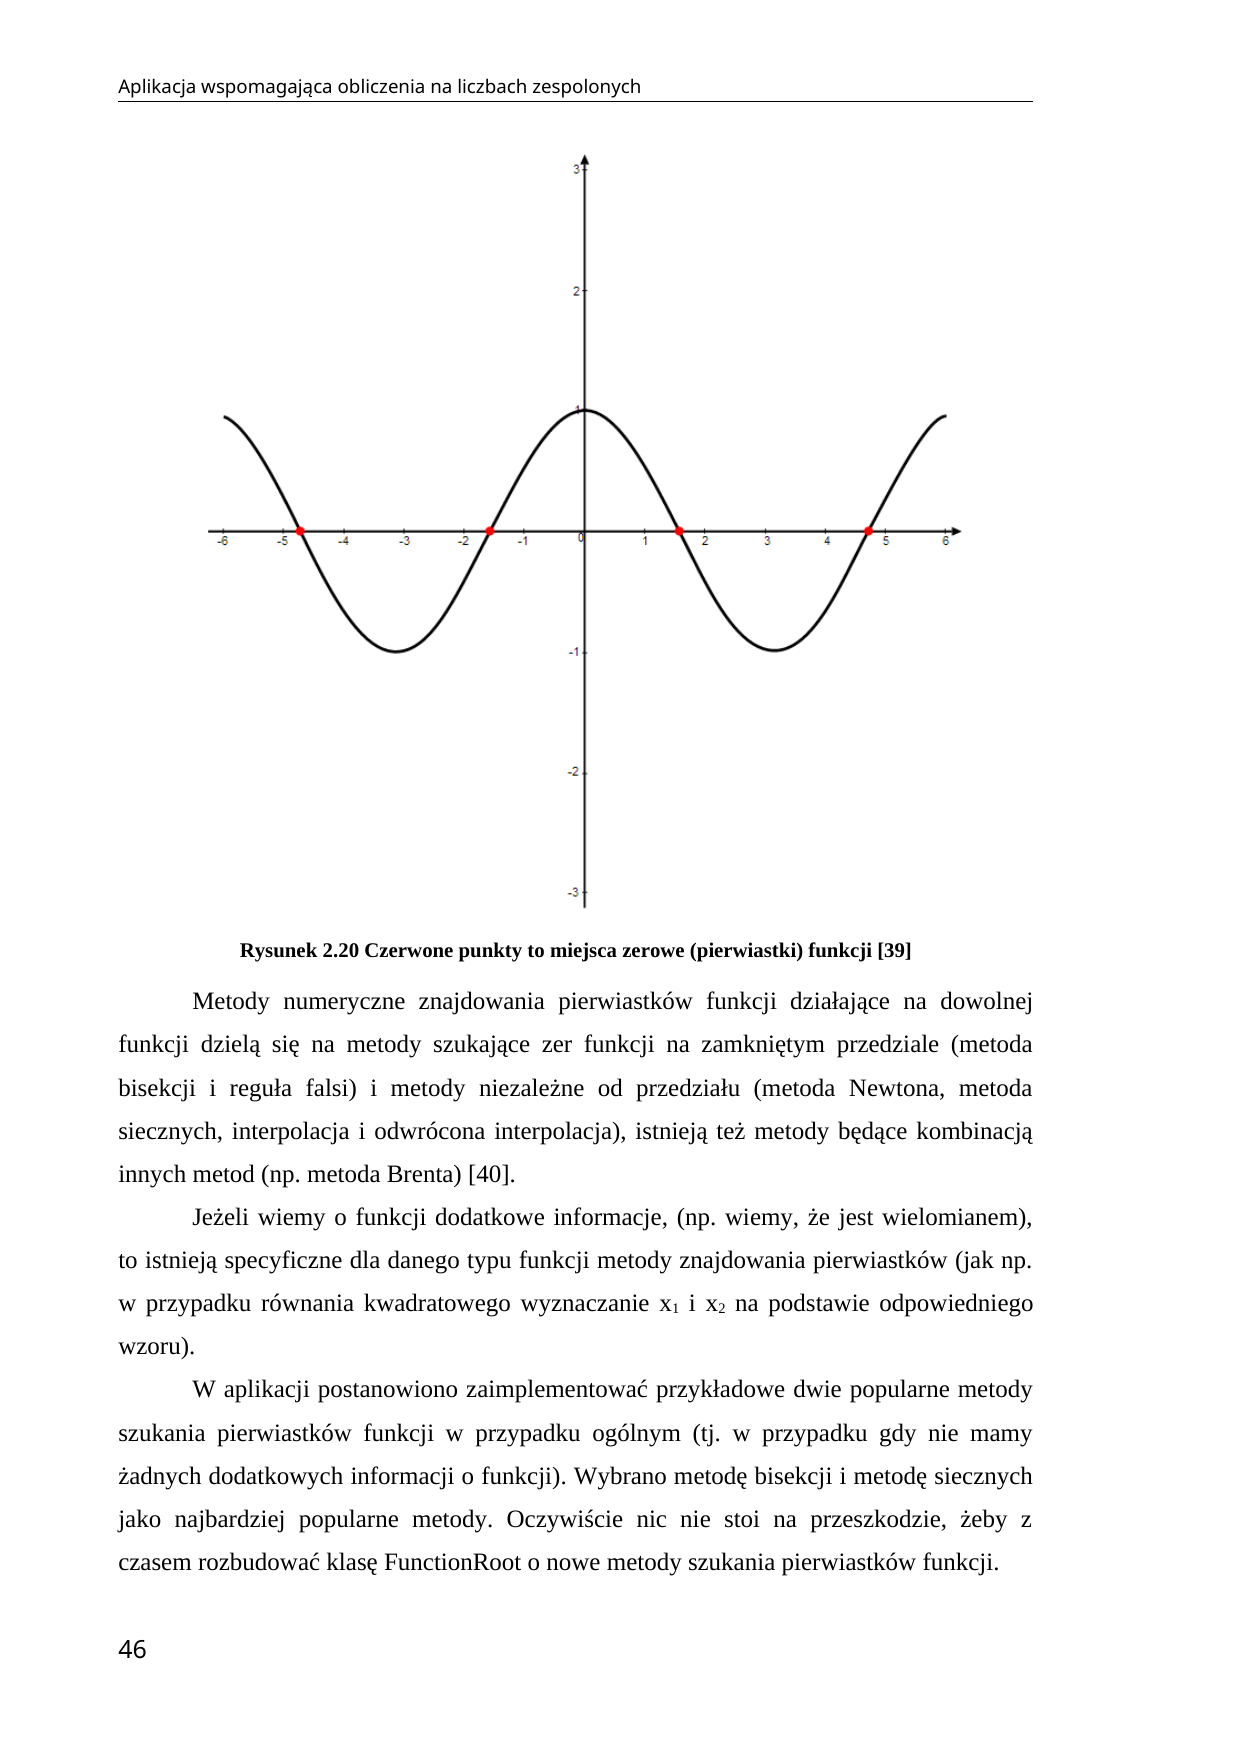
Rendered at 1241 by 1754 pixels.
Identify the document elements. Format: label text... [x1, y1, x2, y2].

picture [206, 147, 967, 911]
text W aplikacji postanowiono zaimplementować przykładowe dwie popularne metody szukania pierwiastków funkcji w przypadku ogólnym (tj. w przypadku gdy nie mamy żadnych dodatkowych informacji o funkcji). Wybrano metodę bisekcji i metodę siecznych jako najbardziej popularne metody. Oczywiście nic nie stoi na przeszkodzie, żeby z czasem rozbudować klasę FunctionRoot o nowe metody szukania pierwiastków funkcji. [118, 1374, 1033, 1576]
text Jeżeli wiemy o funkcji dodatkowe informacje, (np. wiemy, że jest wielomianem), to istnieją specyficzne dla danego typu funkcji metody znajdowania pierwiastków (jak np. w przypadku równania kwadratowego wyznaczanie x1 i x2 na podstawie odpowiedniego wzoru). [118, 1202, 1033, 1360]
text Rysunek . Czerwone punkty to miejsca zerowe (pierwiastki) funkcji [39] [118, 938, 1033, 962]
text Metody numeryczne znajdowania pierwiastków funkcji działające na dowolnej funkcji dzielą się na metody szukające zer funkcji na zamkniętym przedziale (metoda bisekcji i reguła falsi) i metody niezależne od przedziału (metoda Newtona, metoda siecznych, interpolacja i odwrócona interpolacja), istnieją też metody będące kombinacją innych metod (np. metoda Brenta) [40]. [118, 986, 1033, 1188]
